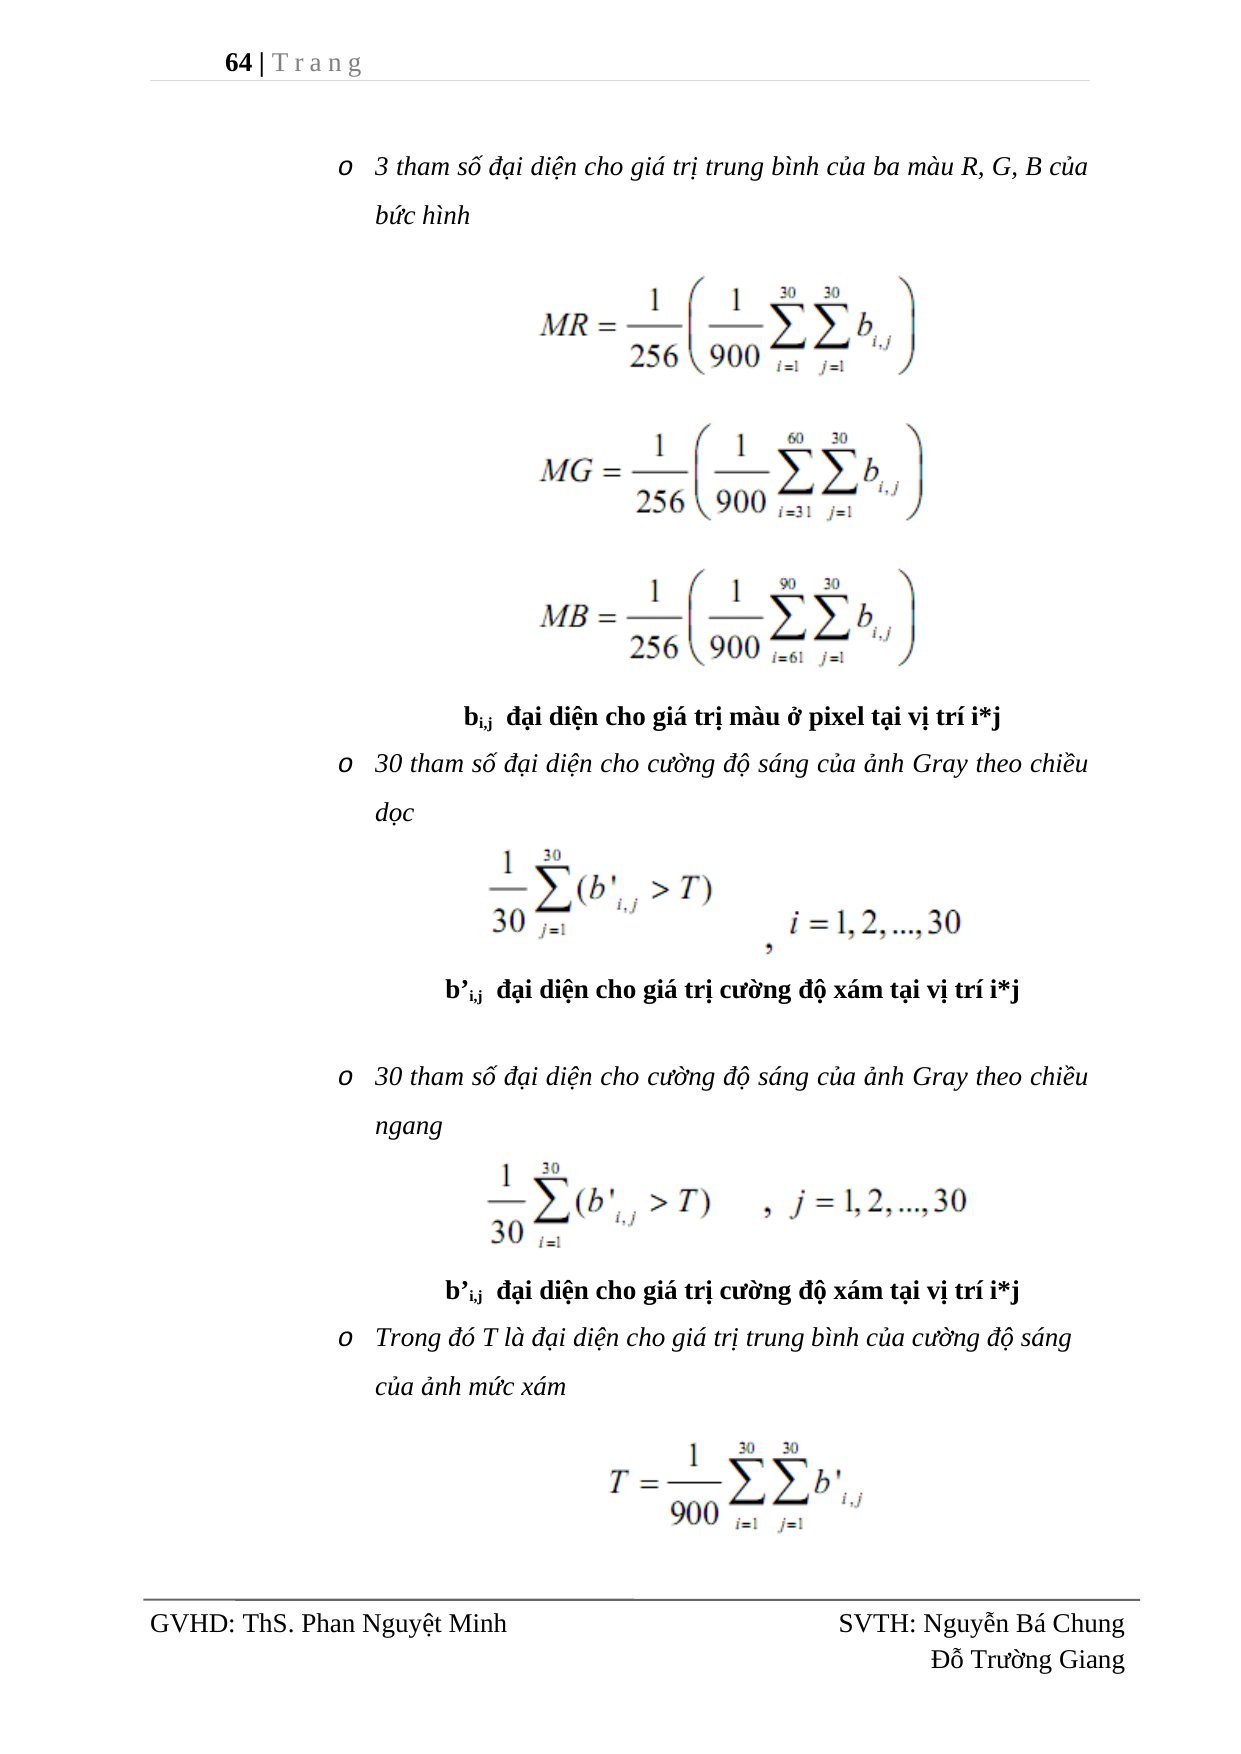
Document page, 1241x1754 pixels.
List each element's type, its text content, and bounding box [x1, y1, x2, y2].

list 30 tham số đại diện cho cường độ sáng của ảnh Gray theo chiều dọc [337, 747, 1090, 827]
list bi,j đại diện cho giá trị màu ở pixel tại vị trí i*j [375, 700, 1090, 731]
list 3 tham số đại diện cho giá trị trung bình của ba màu R, G, B của bức hình [337, 150, 1090, 230]
list b’i,j đại diện cho giá trị cường độ xám tại vị trí i*j [375, 974, 1090, 1005]
picture [481, 1155, 985, 1259]
list Trong đó T là đại diện cho giá trị trung bình của cường độ sáng của ảnh mức xám [337, 1321, 1090, 1401]
list 30 tham số đại diện cho cường độ sáng của ảnh Gray theo chiều ngang [337, 1060, 1090, 1140]
picture [484, 842, 982, 959]
picture [598, 1416, 867, 1553]
list b’i,j đại diện cho giá trị cường độ xám tại vị trí i*j [375, 1274, 1090, 1305]
picture [506, 245, 960, 685]
